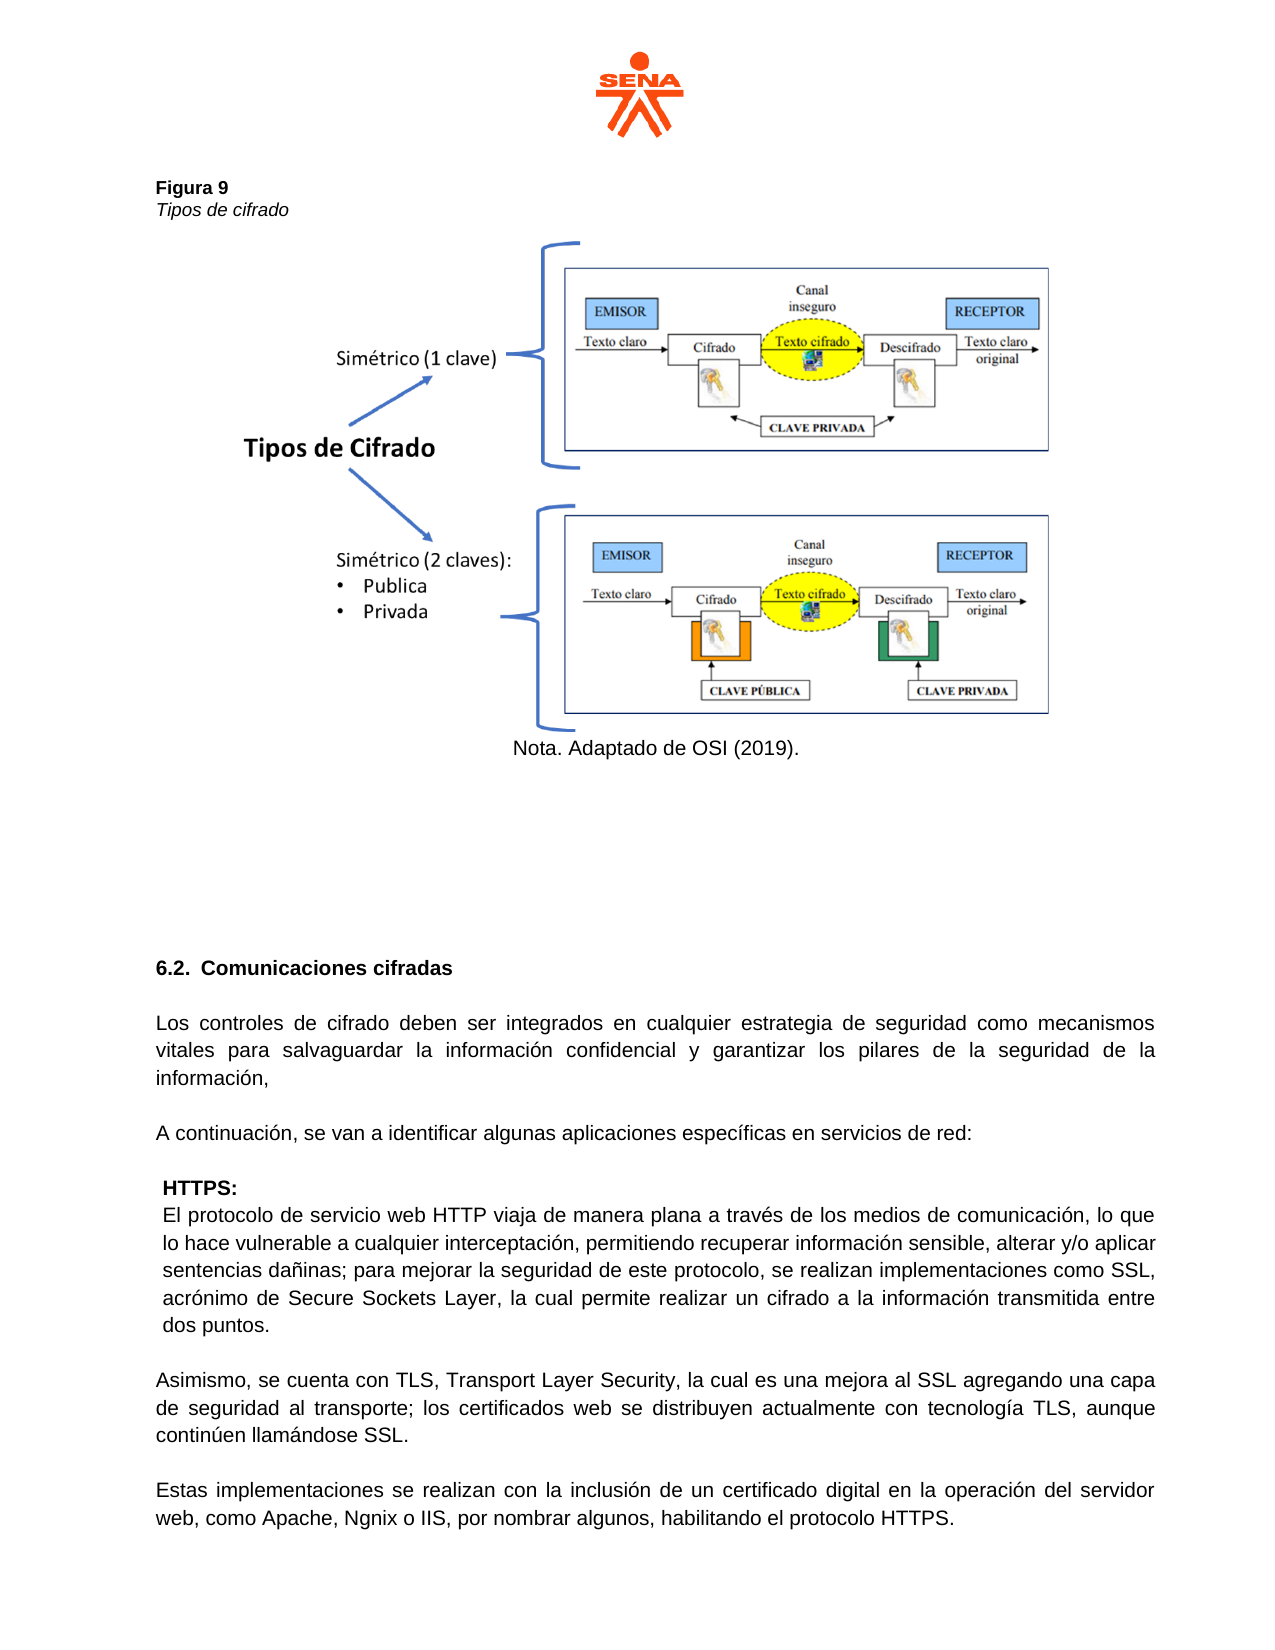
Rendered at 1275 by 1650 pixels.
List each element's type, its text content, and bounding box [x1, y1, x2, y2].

text HTTPS: [162, 1176, 1157, 1200]
text Nota. Adaptado de OSI (2019). [156, 736, 1157, 760]
text El protocolo de servicio web HTTP viaja de manera plana a través de los medios de comunicación, lo que lo hace vulnerable a cualquier interceptación, permitiendo recuperar información sensible, alterar y/o aplicar sentencias dañinas; para mejorar la seguridad de este protocolo, se realizan implementaciones como SSL, acrónimo de Secure Sockets Layer, la cual permite realizar un cifrado a la información transmitida entre dos puntos. [162, 1203, 1157, 1337]
text Estas implementaciones se realizan con la inclusión de un certificado digital en la operación del servidor web, como Apache, Ngnix o IIS, por nombrar algunos, habilitando el protocolo HTTPS. [156, 1478, 1157, 1530]
picture [226, 241, 1049, 732]
list Comunicaciones cifradas [156, 956, 1157, 980]
text Figura 9 [155, 177, 1157, 199]
picture [585, 48, 690, 142]
text Tipos de cifrado [156, 199, 1157, 220]
text A continuación, se van a identificar algunas aplicaciones específicas en servicios de red: [156, 1121, 1157, 1145]
text Los controles de cifrado deben ser integrados en cualquier estrategia de seguridad como mecanismos vitales para salvaguardar la información confidencial y garantizar los pilares de la seguridad de la información, [156, 1011, 1157, 1090]
text Asimismo, se cuenta con TLS, Transport Layer Security, la cual es una mejora al SSL agregando una capa de seguridad al transporte; los certificados web se distribuyen actualmente con tecnología TLS, aunque continúen llamándose SSL. [156, 1368, 1157, 1447]
